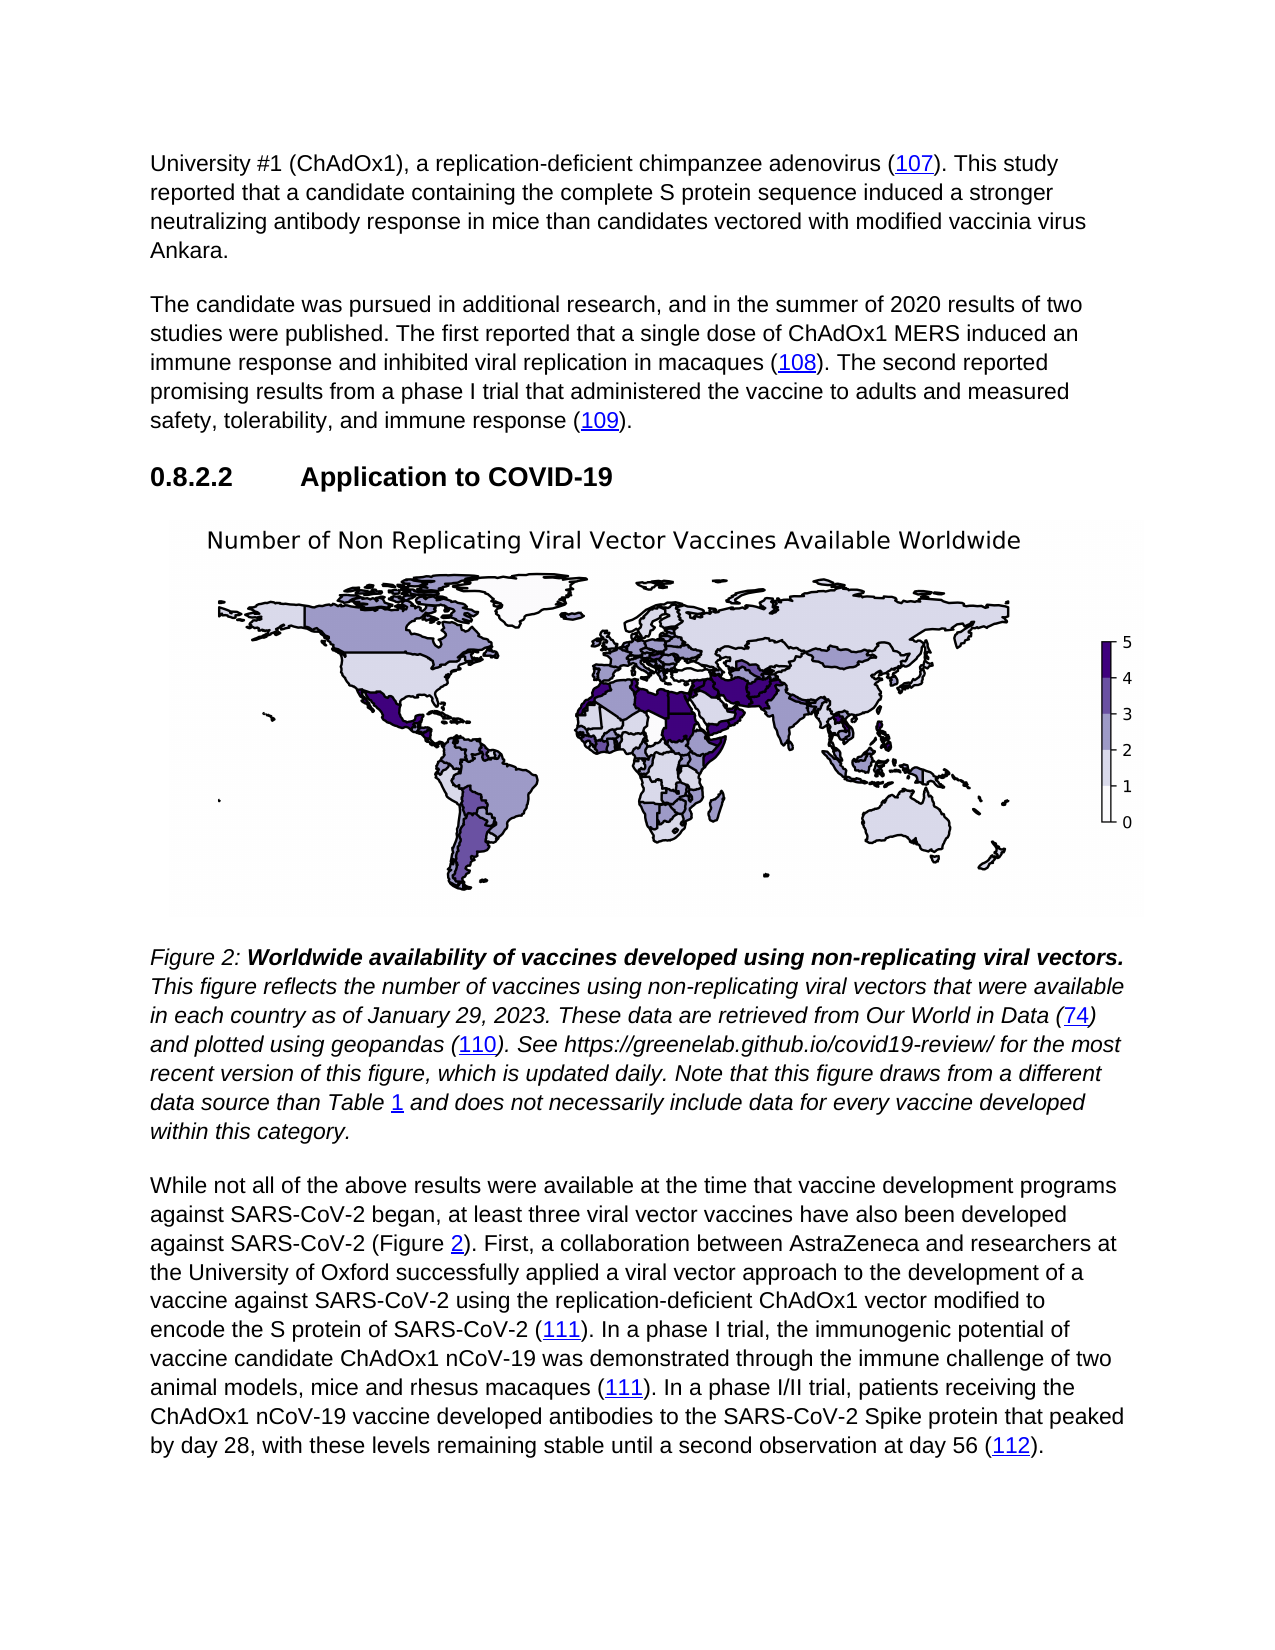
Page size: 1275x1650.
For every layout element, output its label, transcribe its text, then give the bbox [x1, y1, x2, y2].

text While not all of the above results were available at the time that vaccine development programs against SARS-CoV-2 began, at least three viral vector vaccines have also been developed against SARS-CoV-2 (Figure 2). First, a collaboration between AstraZeneca and researchers at the University of Oxford successfully applied a viral vector approach to the development of a vaccine against SARS-CoV-2 using the replication-deficient ChAdOx1 vector modified to encode the S protein of SARS-CoV-2 (111). In a phase I trial, the immunogenic potential of vaccine candidate ChAdOx1 nCoV-19 was demonstrated through the immune challenge of two animal models, mice and rhesus macaques (111). In a phase I/II trial, patients receiving the ChAdOx1 nCoV-19 vaccine developed antibodies to the SARS-CoV-2 Spike protein that peaked by day 28, with these levels remaining stable until a second observation at day 56 (112). [150, 1172, 1125, 1459]
picture [168, 520, 1144, 917]
text The candidate was pursued in additional research, and in the summer of 2020 results of two studies were published. The first reported that a single dose of ChAdOx1 MERS induced an immune response and inhibited viral replication in macaques (108). The second reported promising results from a phase I trial that administered the vaccine to adults and measured safety, tolerability, and immune response (109). [150, 291, 1125, 433]
text Figure 2: Worldwide availability of vaccines developed using non-replicating viral vectors. This figure reflects the number of vaccines using non-replicating viral vectors that were available in each country as of January 29, 2023. These data are retrieved from Our World in Data (74) and plotted using geopandas (110). See https://greenelab.github.io/covid19-review/ for the most recent version of this figure, which is updated daily. Note that this figure draws from a different data source than Table 1 and does not necessarily include data for every vaccine developed within this category. [150, 944, 1125, 1144]
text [150, 150, 1125, 263]
subtitle 0.8.2.2 Application to COVID-19 [150, 461, 1125, 492]
